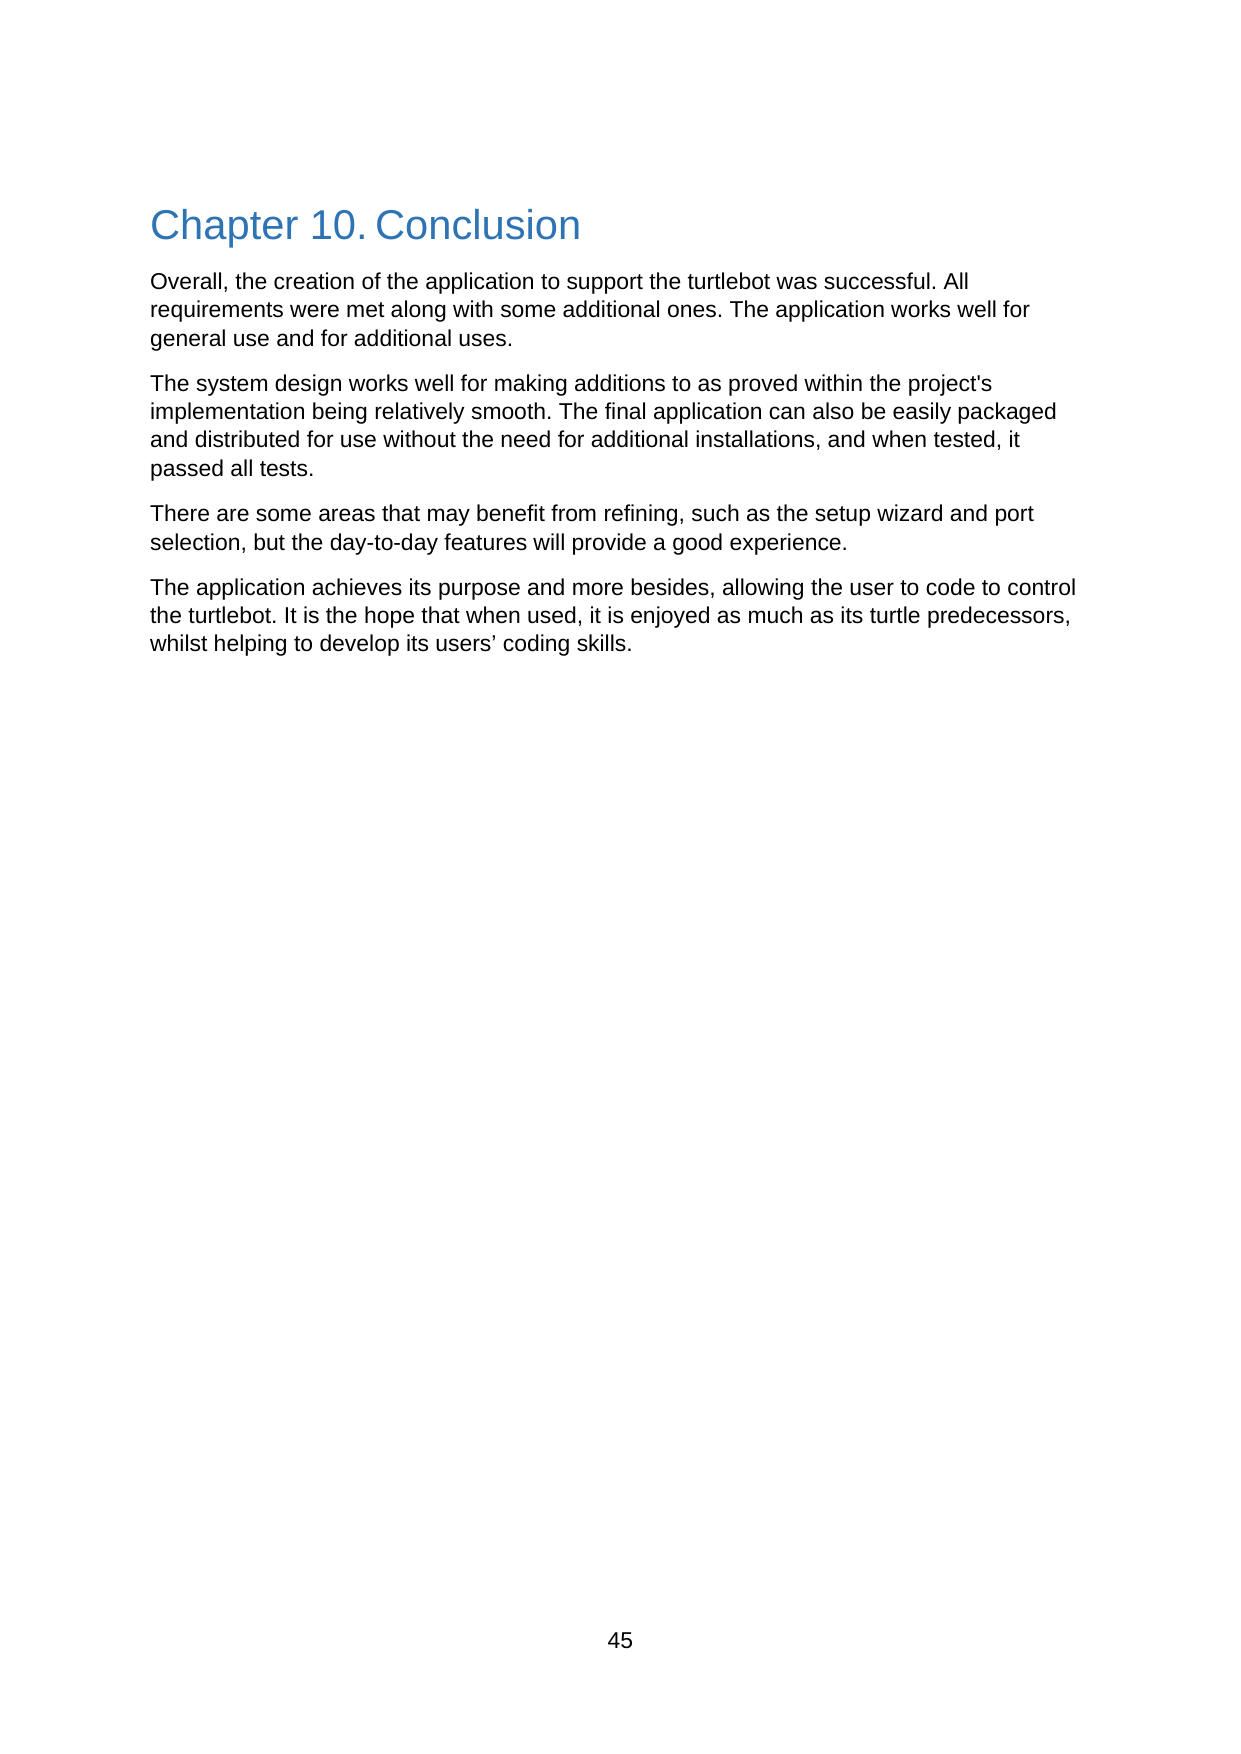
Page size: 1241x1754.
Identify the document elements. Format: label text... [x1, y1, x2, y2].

text Overall, the creation of the application to support the turtlebot was successful. All requirements were met along with some additional ones. The application works well for general use and for additional uses. [150, 268, 1090, 351]
text The application achieves its purpose and more besides, allowing the user to code to control the turtlebot. It is the hope that when used, it is enjoyed as much as its turtle predecessors, whilst helping to develop its users’ coding skills. [150, 573, 1090, 657]
subtitle Conclusion [150, 200, 1090, 248]
text The system design works well for making additions to as proved within the project's implementation being relatively smooth. The final application can also be easily packaged and distributed for use without the need for additional installations, and when tested, it passed all tests. [150, 369, 1090, 481]
text There are some areas that may benefit from refining, such as the setup wizard and port selection, but the day-to-day features will provide a good experience. [150, 500, 1090, 555]
